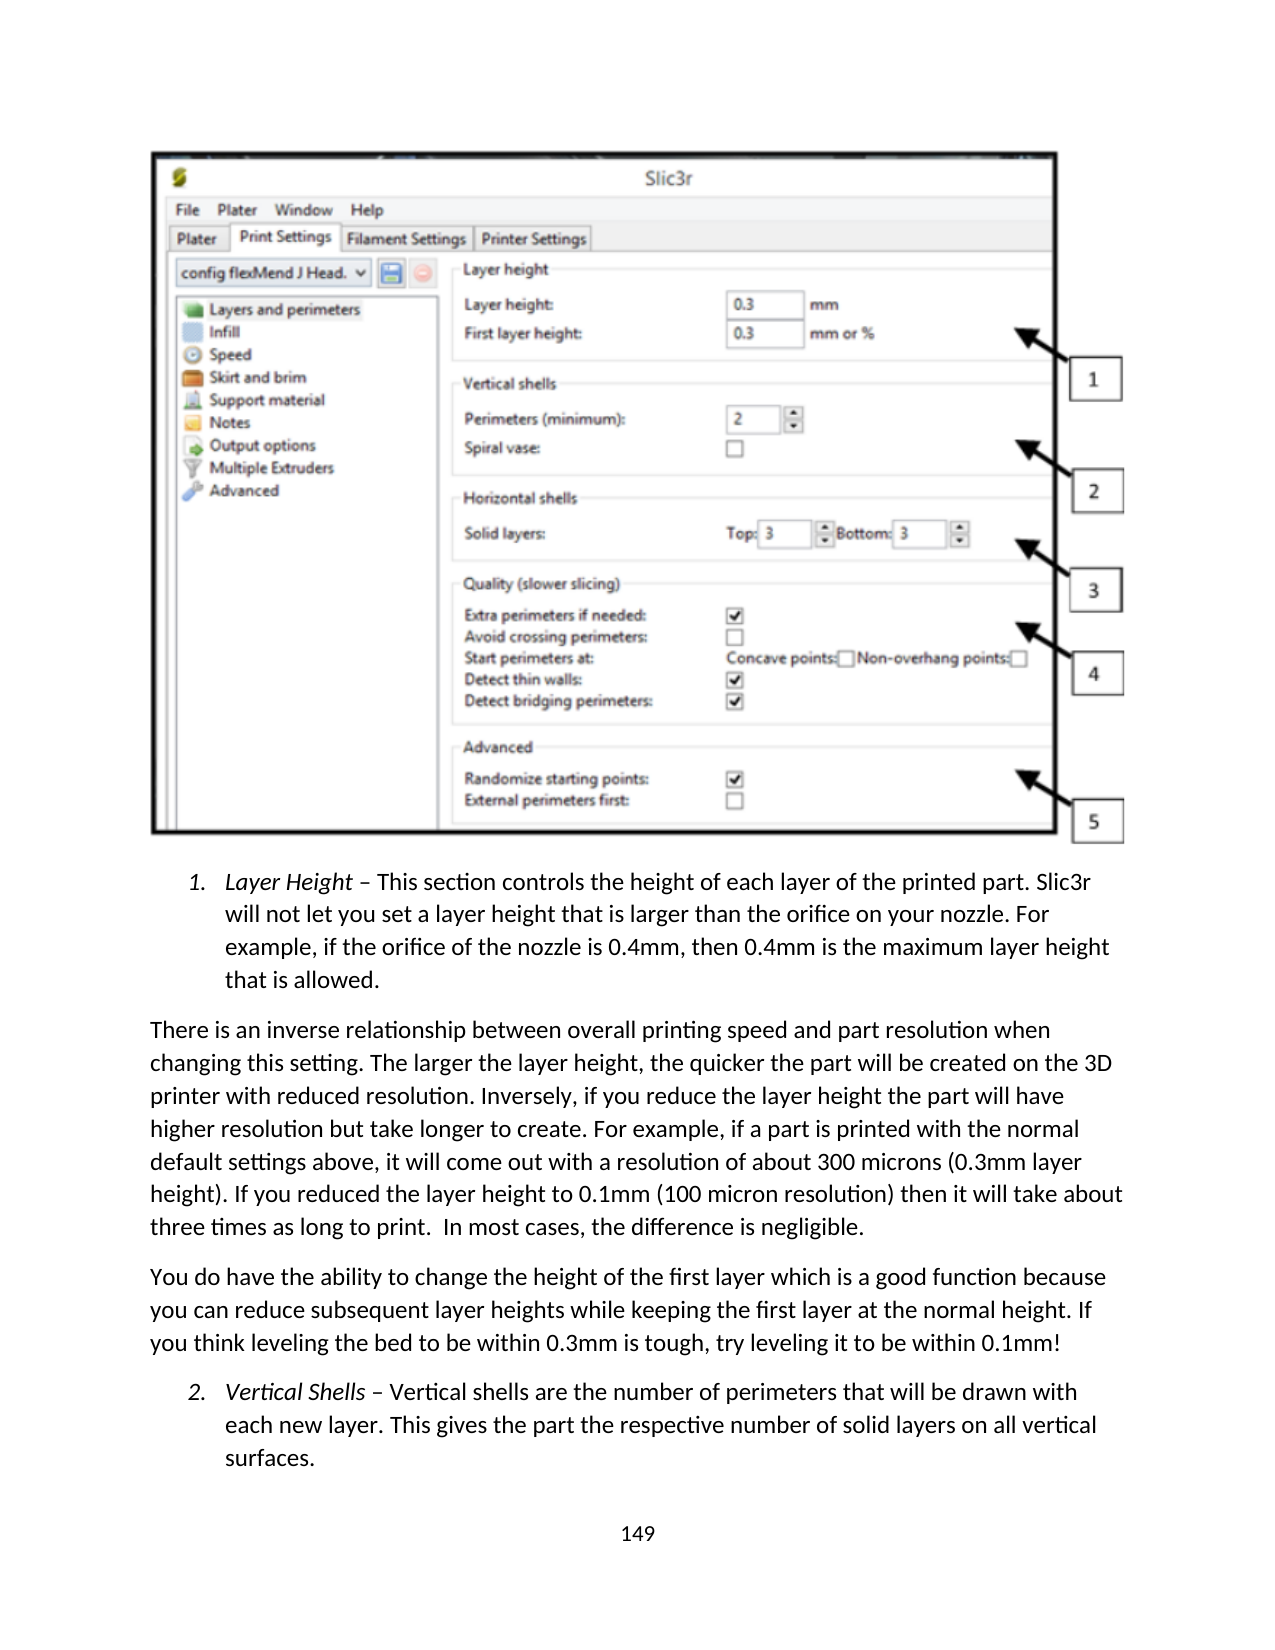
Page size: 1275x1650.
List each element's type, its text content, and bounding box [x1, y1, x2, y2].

list Vertical Shells – Vertical shells are the number of perimeters that will be drawn with each new layer. This gives the part the respective number of solid layers on all vertical surfaces. [187, 1377, 1125, 1473]
list Layer Height – This section controls the height of each layer of the printed part. Slic3r will not let you set a layer height that is larger than the orifice on your nozzle. For example, if the orifice of the nozzle is 0.4mm, then 0.4mm is the maximum layer height that is allowed. [187, 866, 1125, 995]
text There is an inverse relationship between overall printing speed and part resolution when changing this setting. The larger the layer height, the quicker the part will be created on the 3D printer with reduced resolution. Inversely, if you reduce the layer height the part will have higher resolution but take longer to create. For example, if a part is printed with the normal default settings above, it will come out with a resolution of about 300 microns (0.3mm layer height). If you reduced the layer height to 0.1mm (100 micron resolution) then it will take about three times as long to print. In most cases, the difference is negligible. [150, 1014, 1125, 1242]
text You do have the ability to change the height of the first layer which is a good function because you can reduce subsequent layer heights while keeping the first layer at the normal height. If you think leveling the bed to be within 0.3mm is tough, try leveling it to be within 0.1mm! [150, 1261, 1125, 1357]
